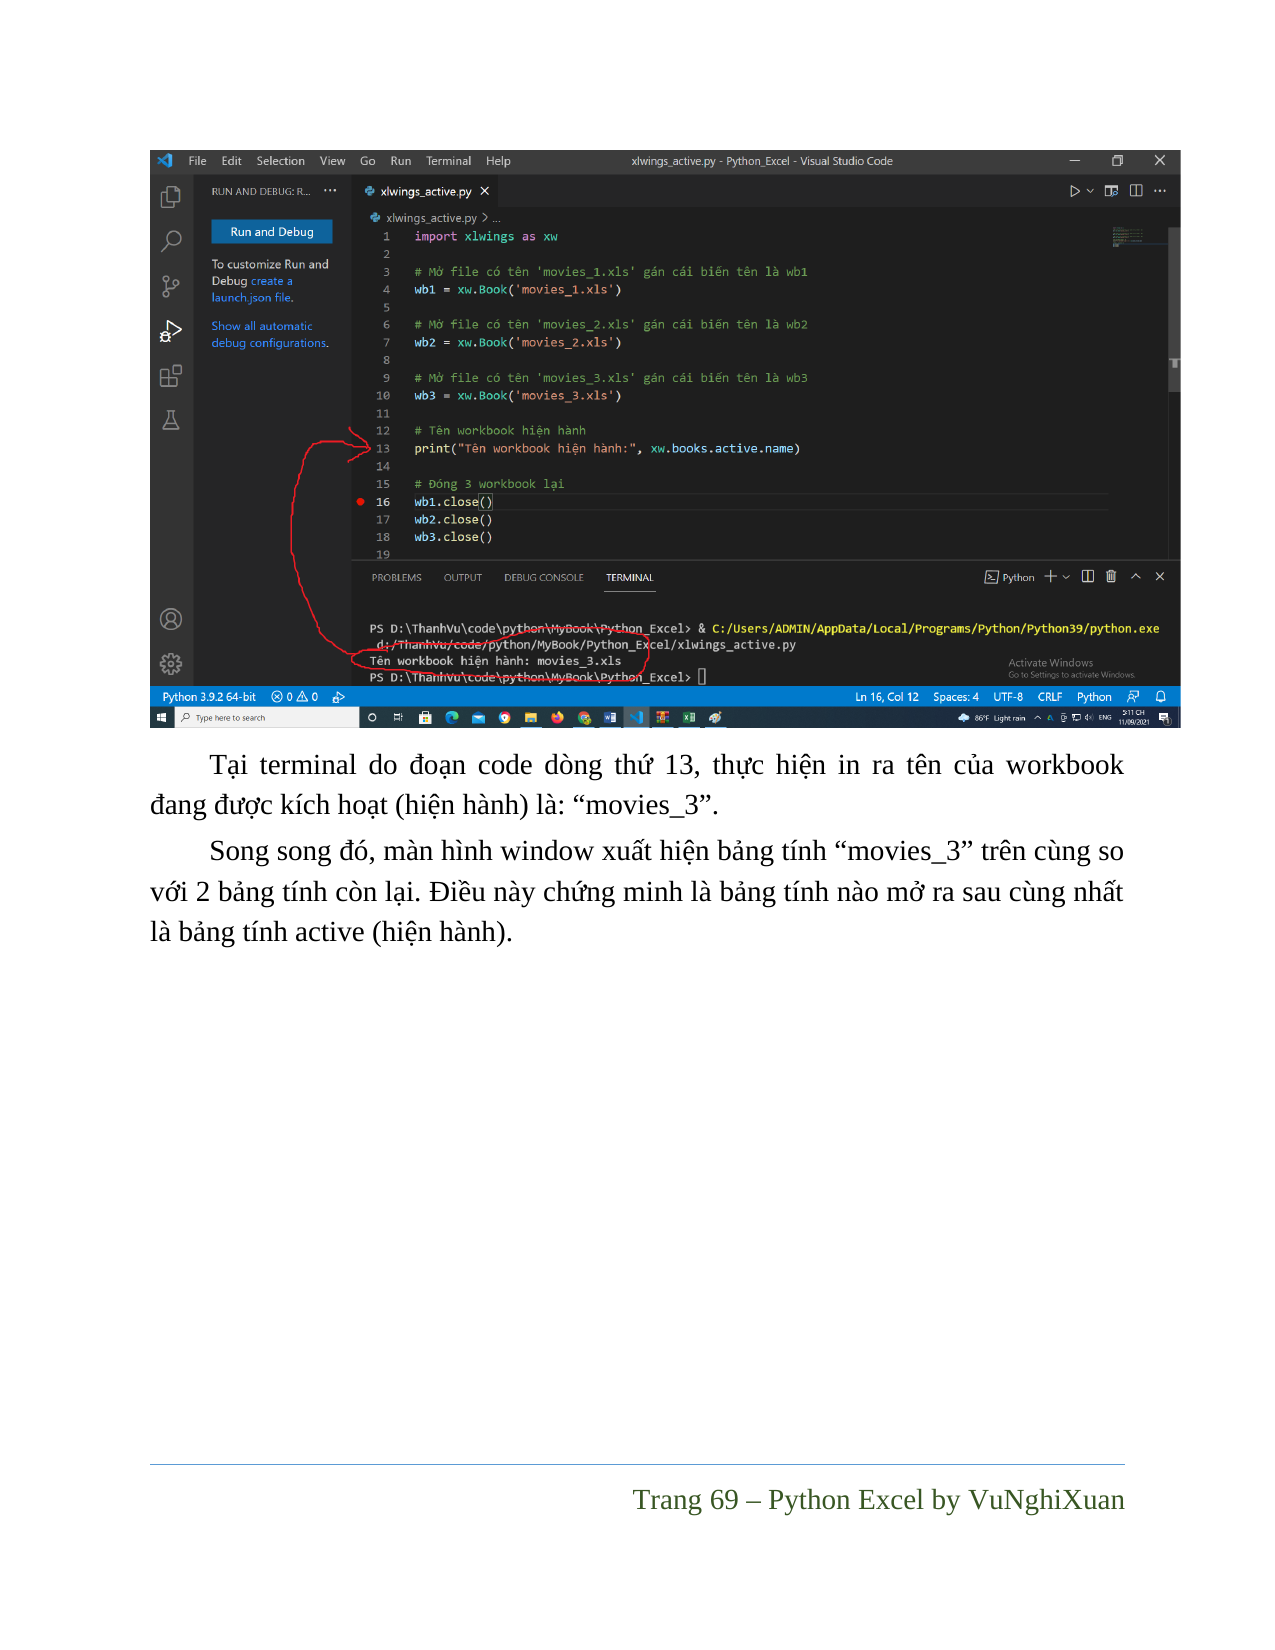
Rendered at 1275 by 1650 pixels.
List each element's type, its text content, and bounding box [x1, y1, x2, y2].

text Tại terminal do đoạn code dòng thứ 13, thực hiện in ra tên của workbook đang được kích hoạt (hiện hành) là: “movies_3”. [150, 747, 1125, 821]
text Song song đó, màn hình window xuất hiện bảng tính “movies_3” trên cùng so với 2 bảng tính còn lại. Điều này chứng minh là bảng tính nào mở ra sau cùng nhất là bảng tính active (hiện hành). [150, 833, 1125, 947]
picture [150, 150, 1181, 728]
